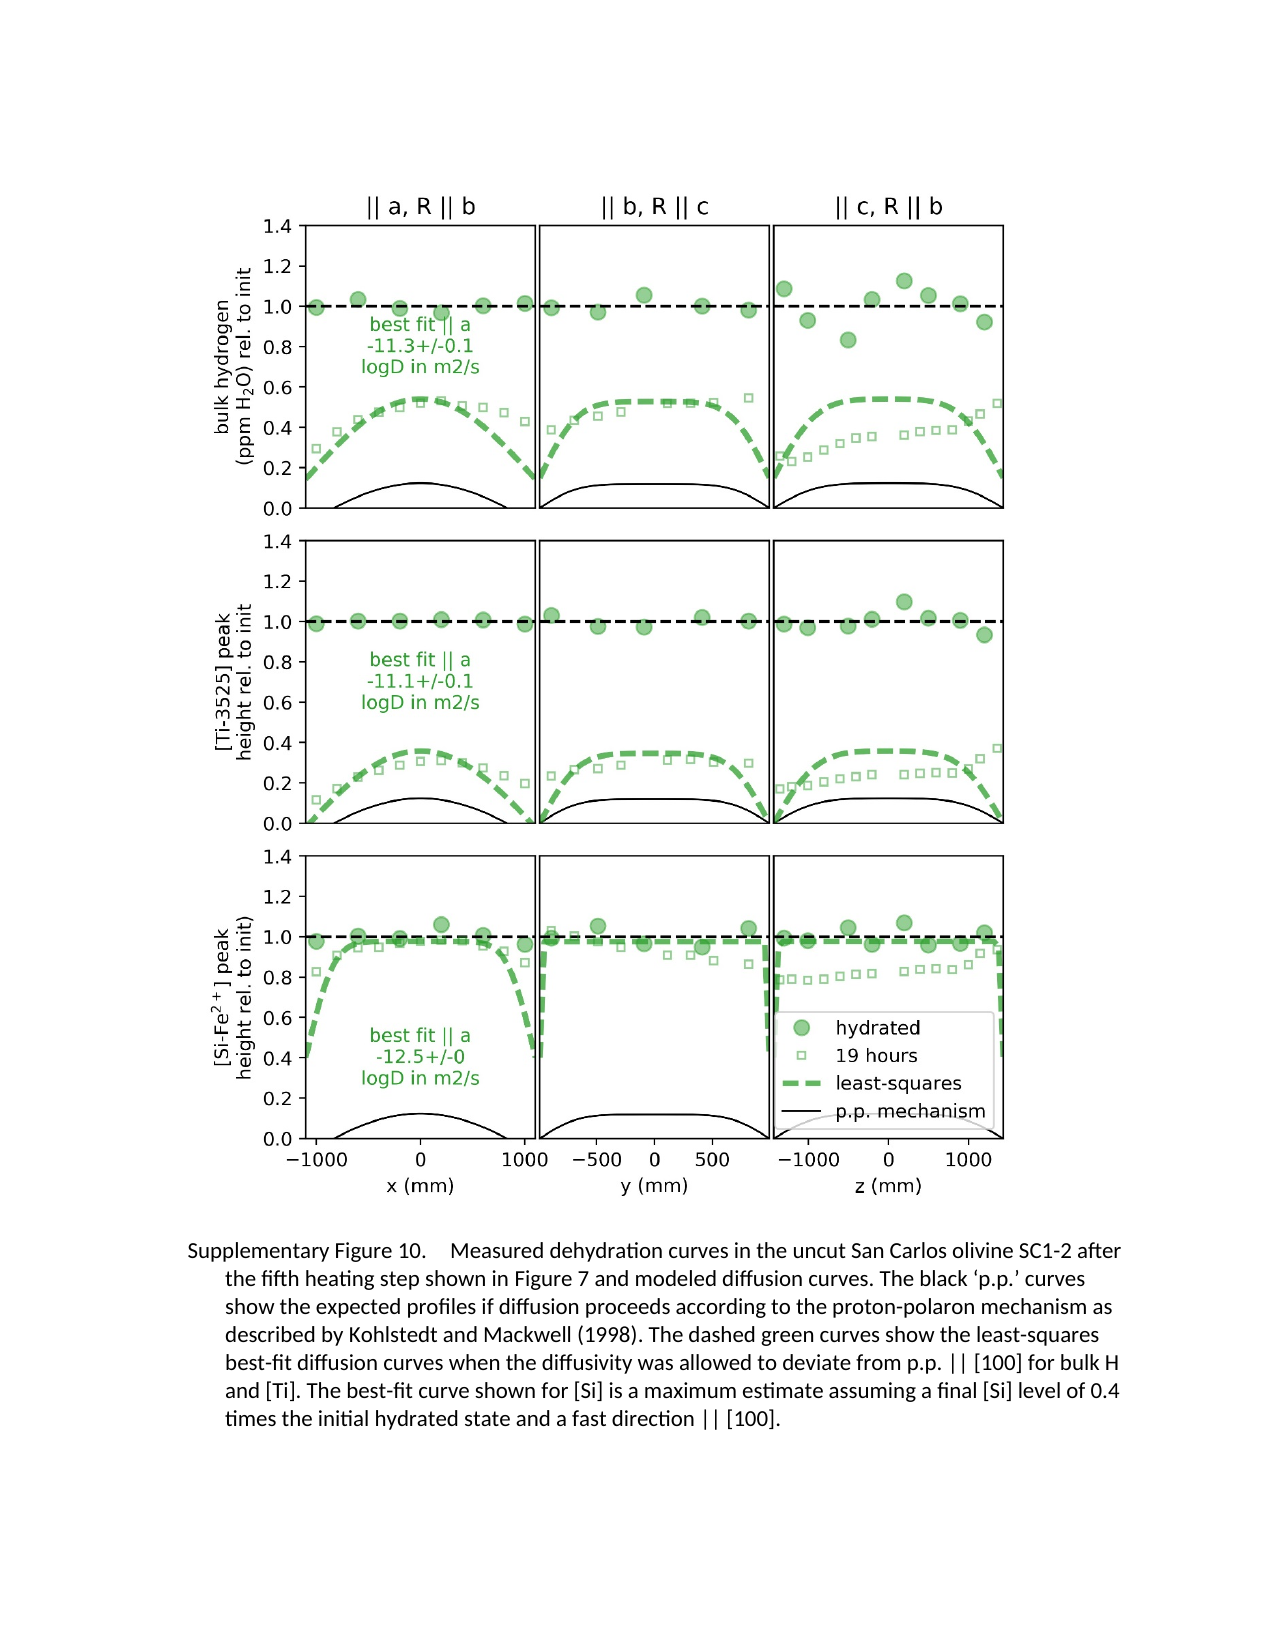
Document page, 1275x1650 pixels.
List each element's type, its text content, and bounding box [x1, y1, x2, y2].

picture [195, 150, 1078, 1236]
list Measured dehydration curves in the uncut San Carlos olivine SC1-2 after the fifth heating step shown in Figure 7 and modeled diffusion curves. The black ‘p.p.’ curves show the expected profiles if diffusion proceeds according to the proton-polaron mechanism as described by Kohlstedt and Mackwell (1998). The dashed green curves show the least-squares best-fit diffusion curves when the diffusivity was allowed to deviate from p.p. || [100] for bulk H and [Ti]. The best-fit curve shown for [Si] is a maximum estimate assuming a final [Si] level of 0.4 times the initial hydrated state and a fast direction || [100]. [187, 1236, 1125, 1432]
